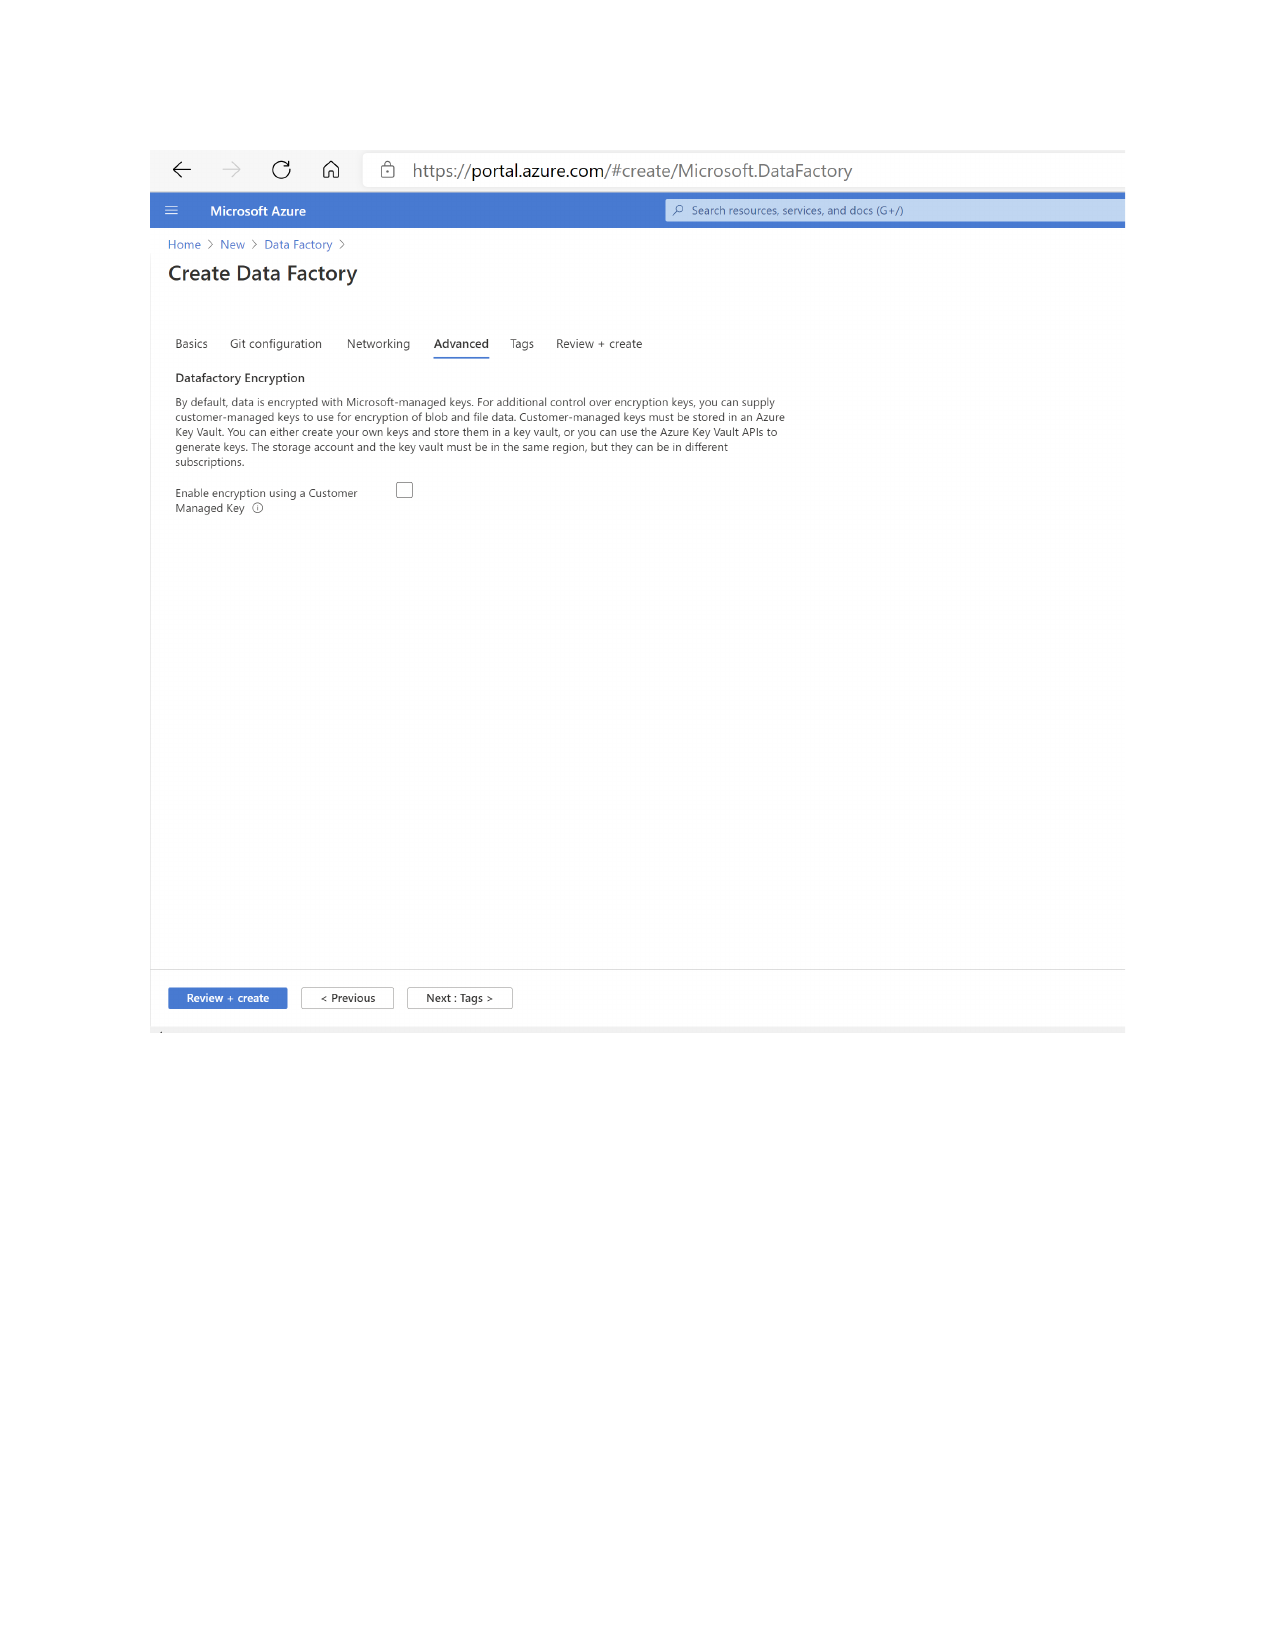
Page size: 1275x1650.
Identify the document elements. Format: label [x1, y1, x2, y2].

picture [150, 150, 1125, 1033]
